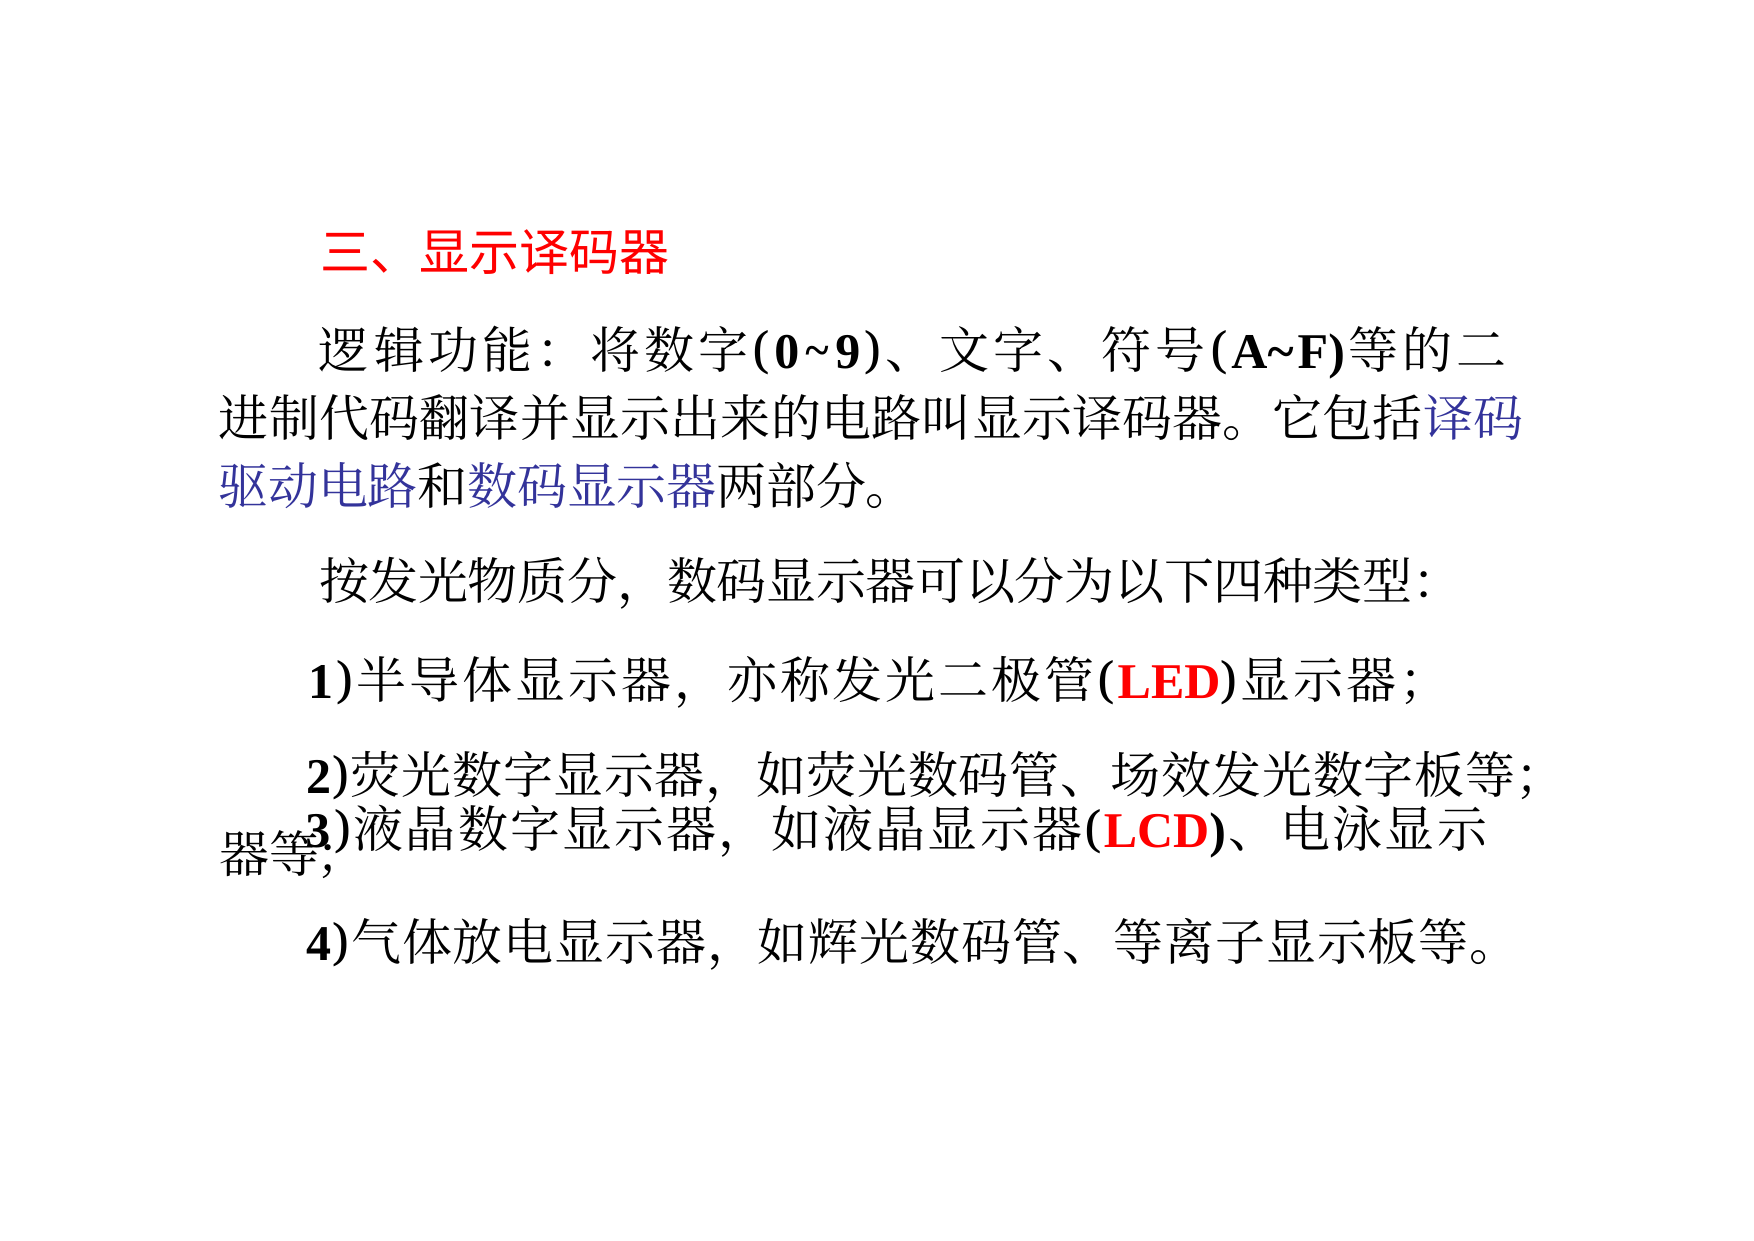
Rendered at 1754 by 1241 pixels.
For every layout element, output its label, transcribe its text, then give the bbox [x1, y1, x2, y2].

text 2)荧光数字显示器，如荧光数码管、场效发光数字板等； [306, 741, 1574, 807]
text 逻辑功能：将数字(0~9)、文字、符号(A~F)等的二 进制代码翻译并显示出来的电路叫显示译码器。它包括译码 驱动电路和数码显示器两部分。 [219, 314, 1531, 519]
text 4)气体放电显示器，如辉光数码管、等离子显示板等。 [306, 907, 1574, 973]
text 按发光物质分，数码显示器可以分为以下四种类型： 1)半导体显示器，亦称发光二极管(LED)显示器； [308, 542, 1475, 713]
text 三、显示译码器 [320, 217, 1574, 283]
text 3)液晶数字显示器，如液晶显示器(LCD)、电泳显示 器等； [219, 827, 1504, 877]
